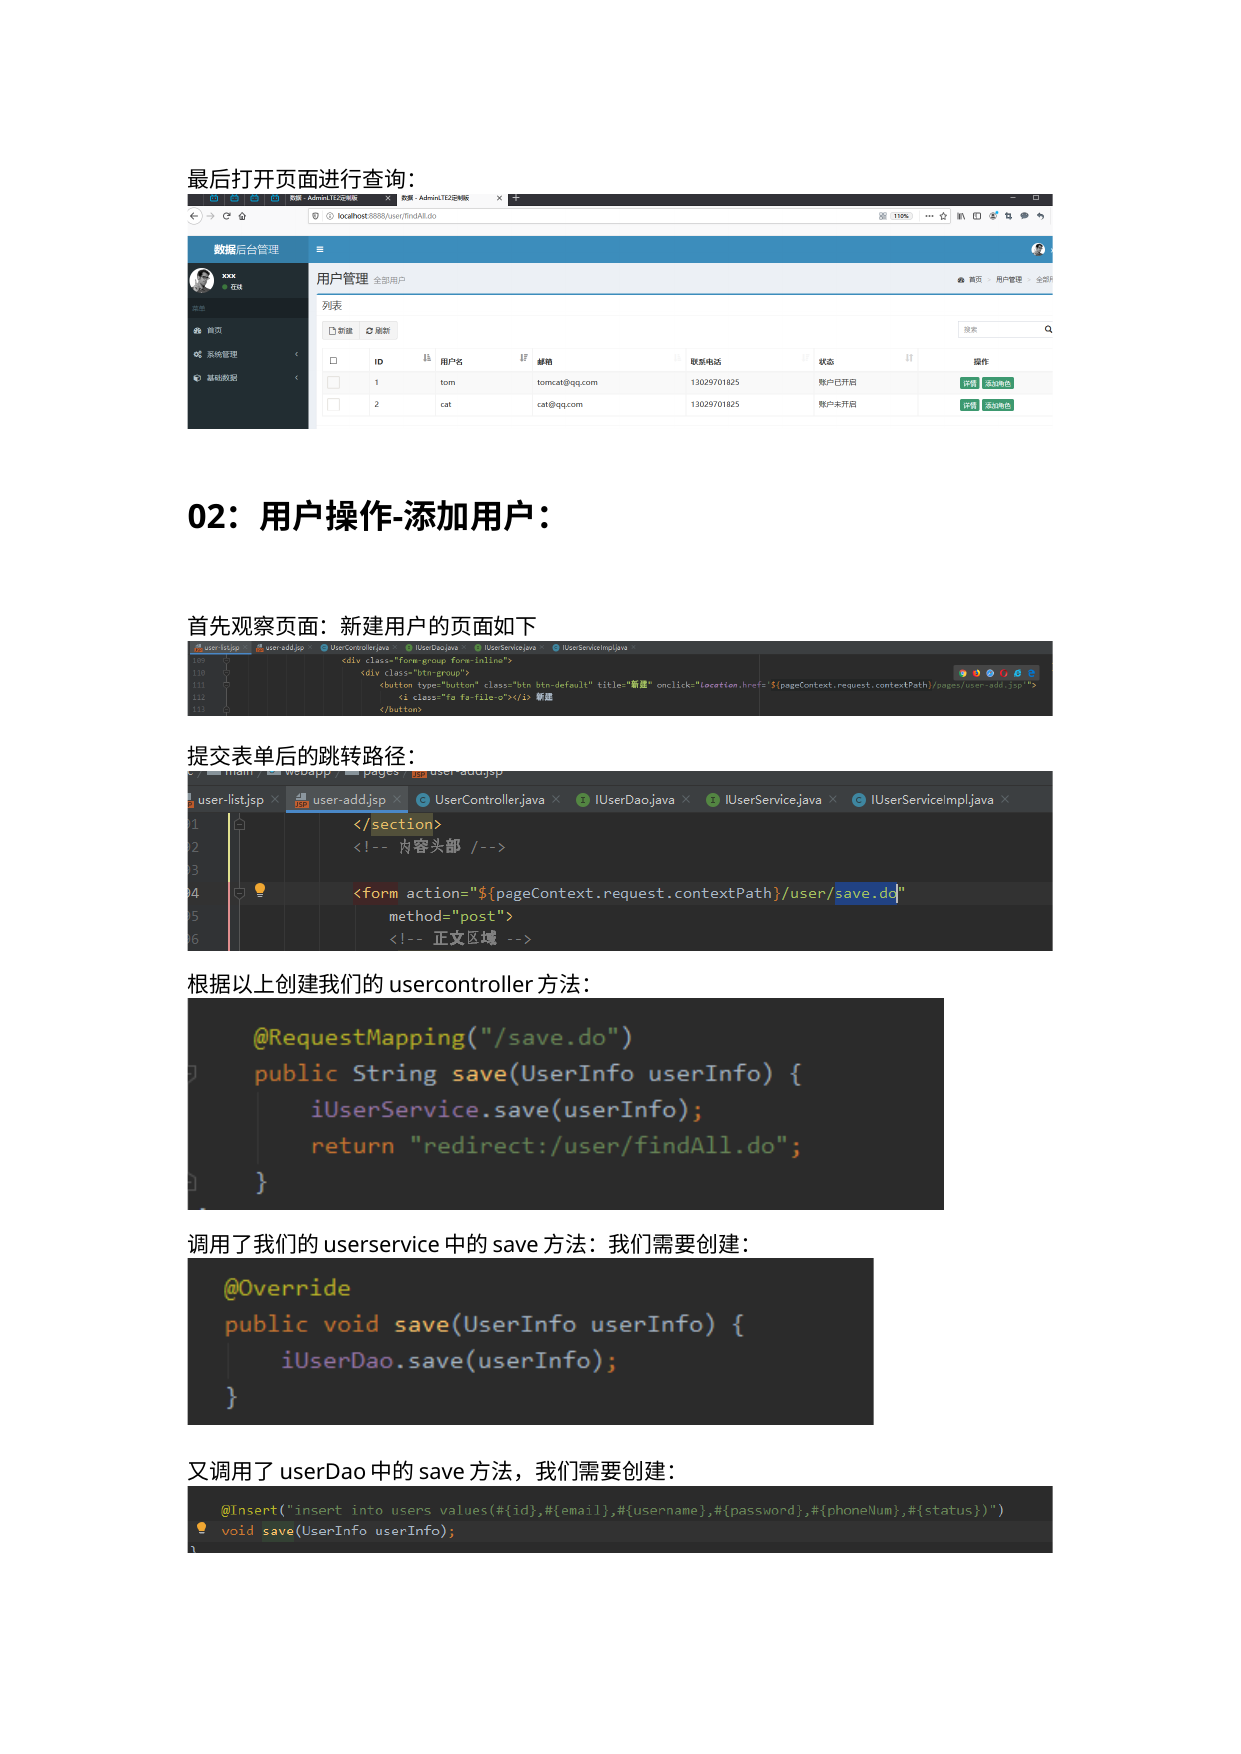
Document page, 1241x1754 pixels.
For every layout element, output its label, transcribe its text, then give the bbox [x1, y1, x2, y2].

picture [187, 771, 1053, 951]
subtitle 02：用户操作-添加用户： [187, 482, 1053, 547]
text 调用了我们的userservice中的save方法：我们需要创建： [187, 1226, 1053, 1259]
text 首先观察页面：新建用户的页面如下 [187, 609, 1053, 641]
picture [187, 1258, 874, 1425]
text 根据以上创建我们的usercontroller方法： [187, 966, 1053, 999]
text 最后打开页面进行查询： [187, 162, 1053, 194]
picture [187, 641, 1053, 716]
text 提交表单后的跳转路径： [187, 739, 1053, 771]
picture [187, 998, 944, 1210]
picture [187, 194, 1053, 429]
picture [187, 1486, 1053, 1553]
text 又调用了userDao中的save方法，我们需要创建： [187, 1454, 1053, 1486]
